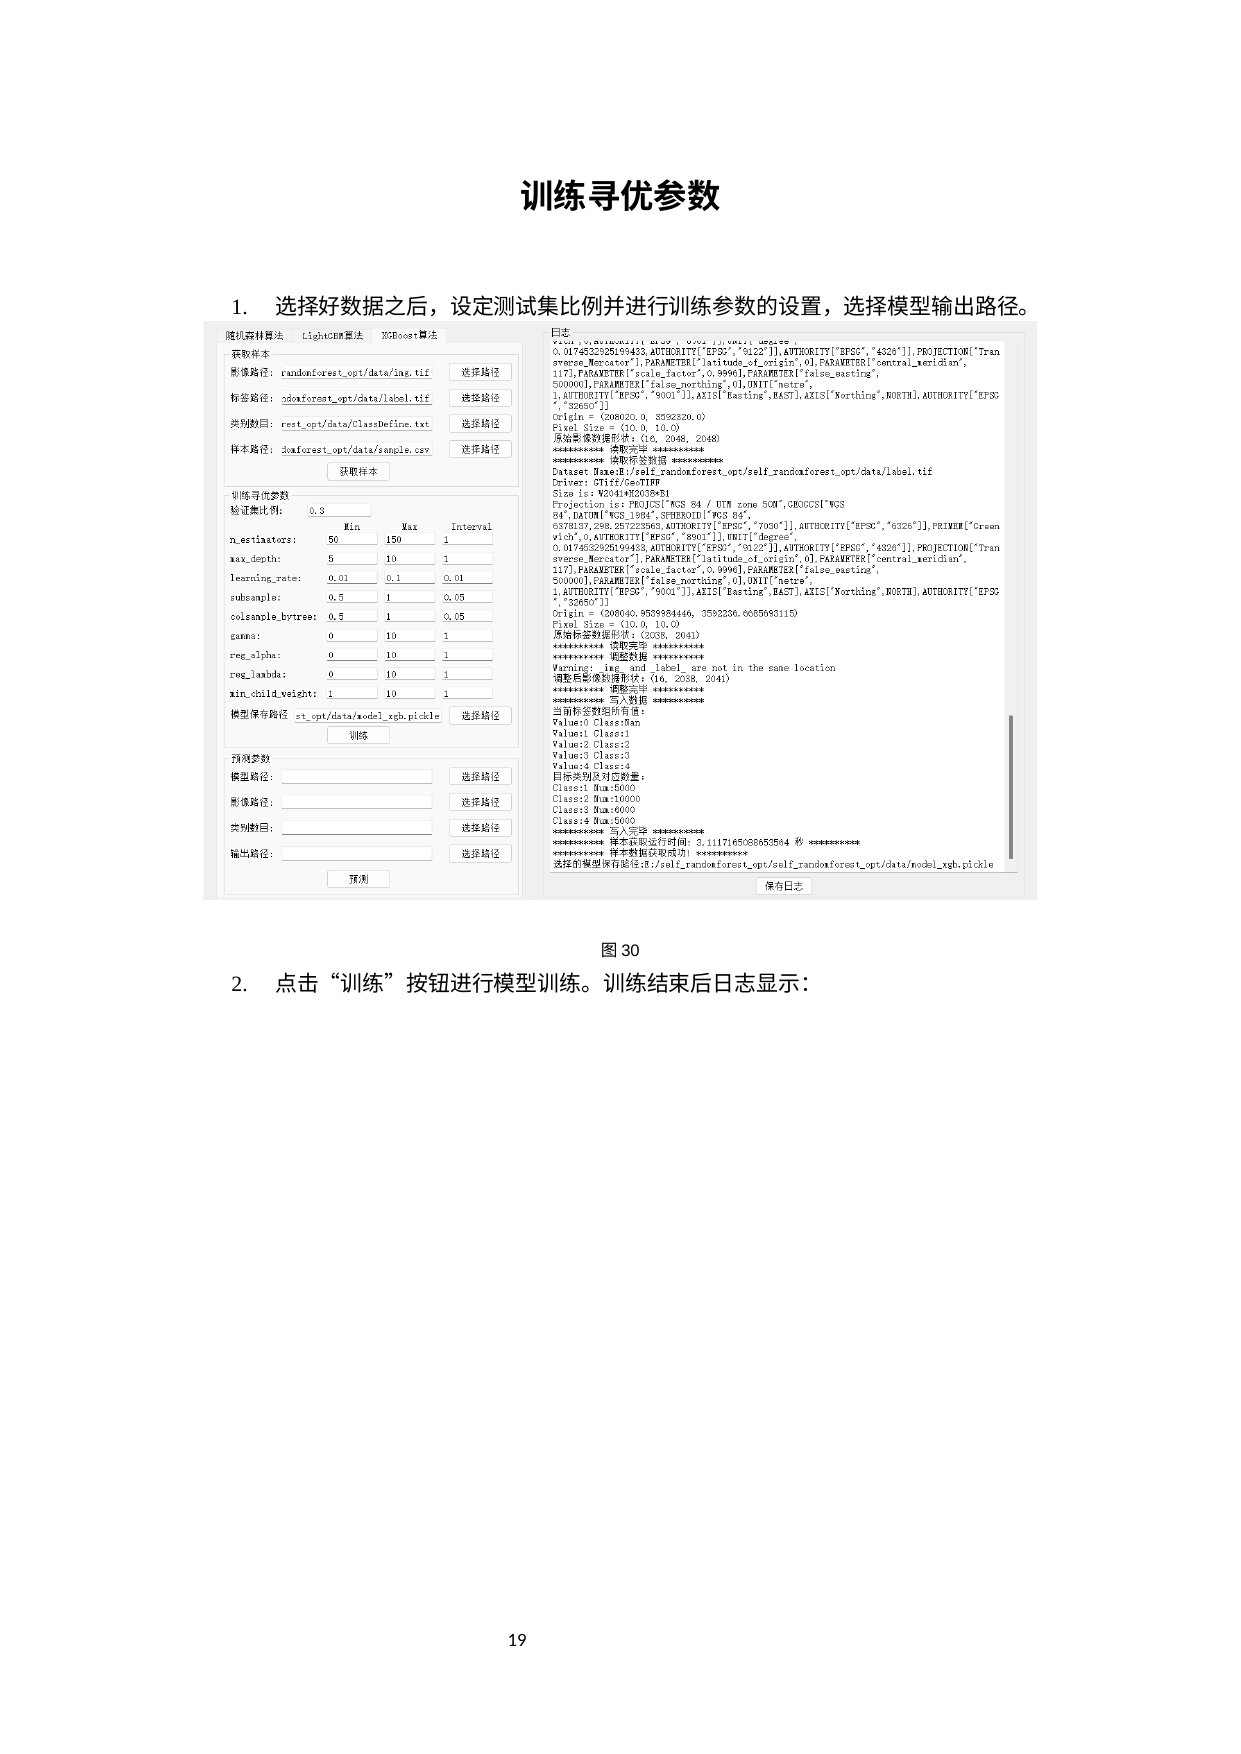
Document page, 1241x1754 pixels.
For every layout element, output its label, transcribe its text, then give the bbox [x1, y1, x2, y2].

list 选择好数据之后，设定测试集比例并进行训练参数的设置，选择模型输出路径。 [187, 289, 1053, 321]
list 点击“训练”按钮进行模型训练。训练结束后日志显示： [187, 965, 1053, 998]
picture [203, 321, 1037, 900]
subtitle 训练寻优参数 [187, 162, 1053, 227]
